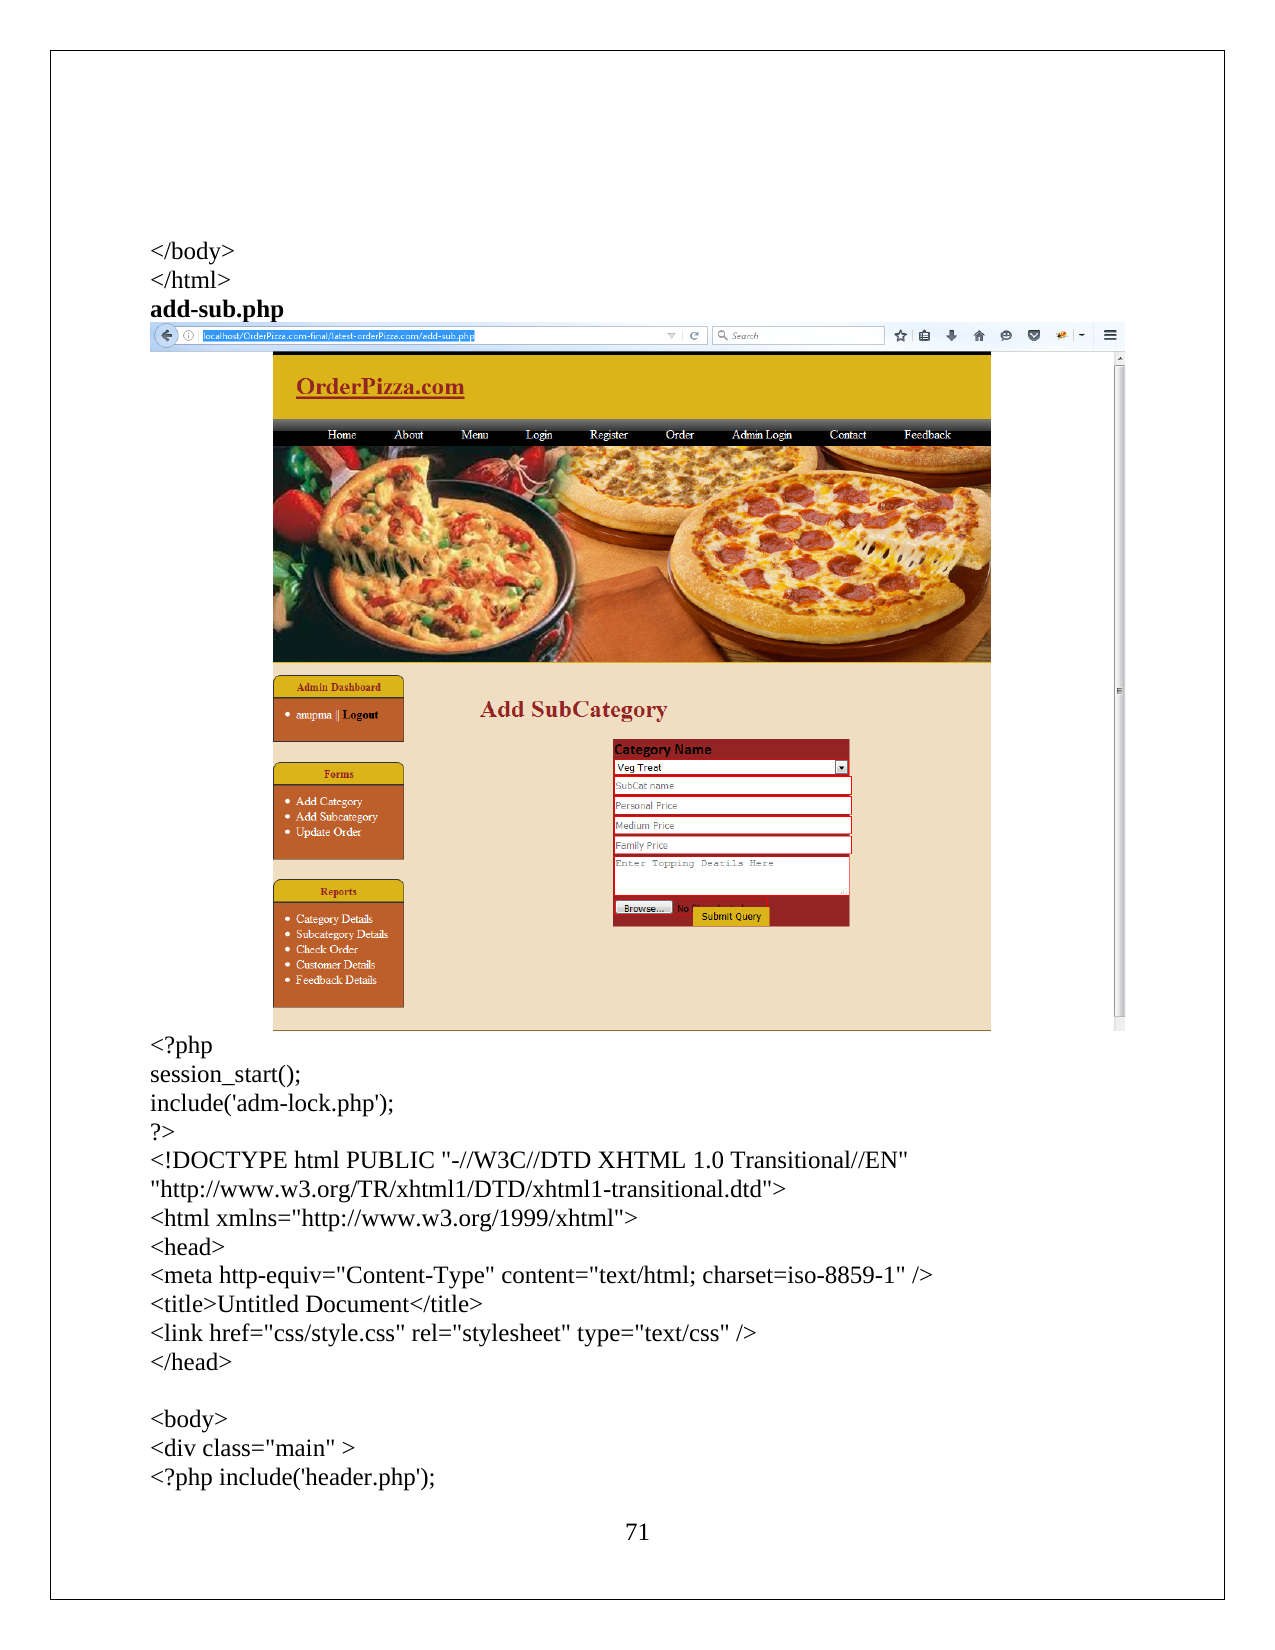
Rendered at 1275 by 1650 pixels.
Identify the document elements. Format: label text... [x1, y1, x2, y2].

text <meta http-equiv="Content-Type" content="text/html; charset=iso-8859-1" /> [150, 1260, 1125, 1289]
text </body> [150, 236, 1125, 265]
text </html> [150, 265, 1125, 294]
text <?php [150, 1031, 1125, 1059]
text <link href="css/style.css" rel="stylesheet" type="text/css" /> [150, 1318, 1125, 1347]
text ?> [150, 1117, 1125, 1145]
text <head> [150, 1232, 1125, 1260]
text add-sub.php [150, 294, 1125, 322]
text <div class="main" > [150, 1433, 1125, 1462]
text <html xmlns="http://www.w3.org/1999/xhtml"> [150, 1203, 1125, 1232]
text <body> [150, 1404, 1125, 1433]
text include('adm-lock.php'); [150, 1088, 1125, 1117]
text </head> [150, 1347, 1125, 1375]
picture [150, 322, 1125, 1031]
text session_start(); [150, 1059, 1125, 1088]
text <title>Untitled Document</title> [150, 1289, 1125, 1318]
text <?php include('header.php'); [150, 1462, 1125, 1490]
text <!DOCTYPE html PUBLIC "-//W3C//DTD XHTML 1.0 Transitional//EN" "http://www.w3.org/TR/xhtml1/DTD/xhtml1-transitional.dtd"> [150, 1145, 1125, 1203]
